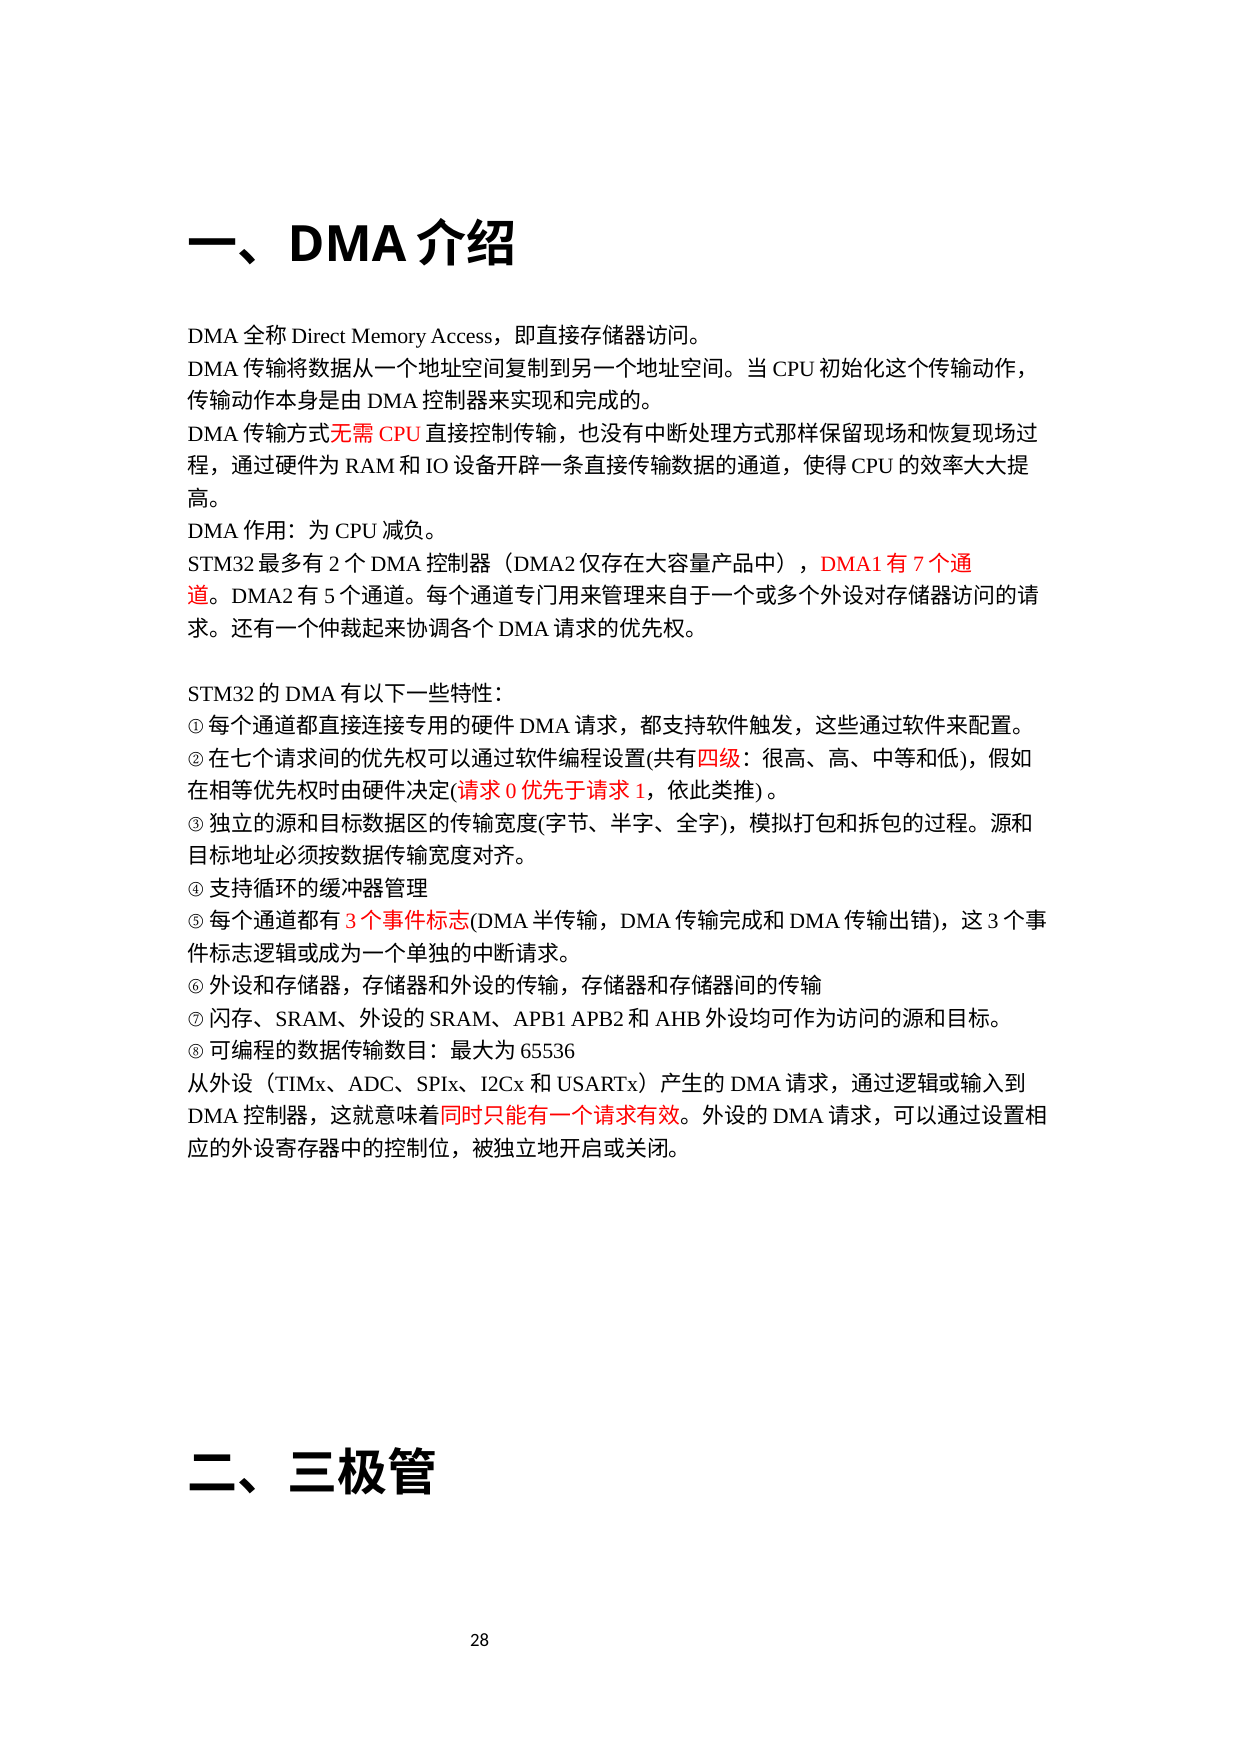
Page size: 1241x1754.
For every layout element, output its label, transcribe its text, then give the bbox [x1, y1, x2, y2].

text DMA传输方式无需CPU直接控制传输，也没有中断处理方式那样保留现场和恢复现场过程，通过硬件为RAM和IO设备开辟一条直接传输数据的通道，使得CPU的效率大大提高。 [187, 415, 1053, 513]
text ④ 支持循环的缓冲器管理 [187, 870, 1053, 903]
subtitle 一、DMA介绍 [187, 191, 1053, 289]
text DMA传输将数据从一个地址空间复制到另一个地址空间。当CPU初始化这个传输动作，传输动作本身是由DMA控制器来实现和完成的。 [187, 350, 1053, 415]
subtitle 二、三极管 [187, 1419, 1053, 1517]
text ②在七个请求间的优先权可以通过软件编程设置(共有四级：很高、高、中等和低)，假如在相等优先权时由硬件决定(请求0优先于请求1，依此类推) 。 [187, 740, 1053, 805]
text ①每个通道都直接连接专用的硬件DMA请求，都支持软件触发，这些通过软件来配置。 [187, 708, 1053, 740]
text STM32最多有2个DMA控制器（DMA2仅存在大容量产品中），DMA1有7个通道。DMA2有5个通道。每个通道专门用来管理来自于一个或多个外设对存储器访问的请求。还有一个仲裁起来协调各个DMA请求的优先权。 [187, 545, 1053, 643]
text DMA 全称Direct Memory Access，即直接存储器访问。 [187, 318, 1053, 350]
text ③ 独立的源和目标数据区的传输宽度(字节、半字、全字)，模拟打包和拆包的过程。源和目标地址必须按数据传输宽度对齐。 [187, 805, 1053, 870]
text DMA作用：为CPU减负。 [187, 513, 1053, 545]
text 从外设（TIMx、ADC、SPIx、I2Cx 和 USARTx）产生的 DMA 请求，通过逻辑或输入到DMA 控制器，这就意味着同时只能有一个请求有效。外设的 DMA 请求，可以通过设置相应的外设寄存器中的控制位，被独立地开启或关闭。 [187, 1065, 1053, 1163]
text ⑧ 可编程的数据传输数目：最大为65536 [187, 1033, 1053, 1065]
text ⑤ 每个通道都有3个事件标志(DMA 半传输，DMA传输完成和DMA传输出错)，这3个事件标志逻辑或成为一个单独的中断请求。 [187, 903, 1053, 968]
text STM32的DMA有以下一些特性： [187, 675, 1053, 708]
text ⑥ 外设和存储器，存储器和外设的传输，存储器和存储器间的传输 [187, 968, 1053, 1000]
text ⑦ 闪存、SRAM、外设的SRAM、APB1 APB2和AHB外设均可作为访问的源和目标。 [187, 1000, 1053, 1033]
